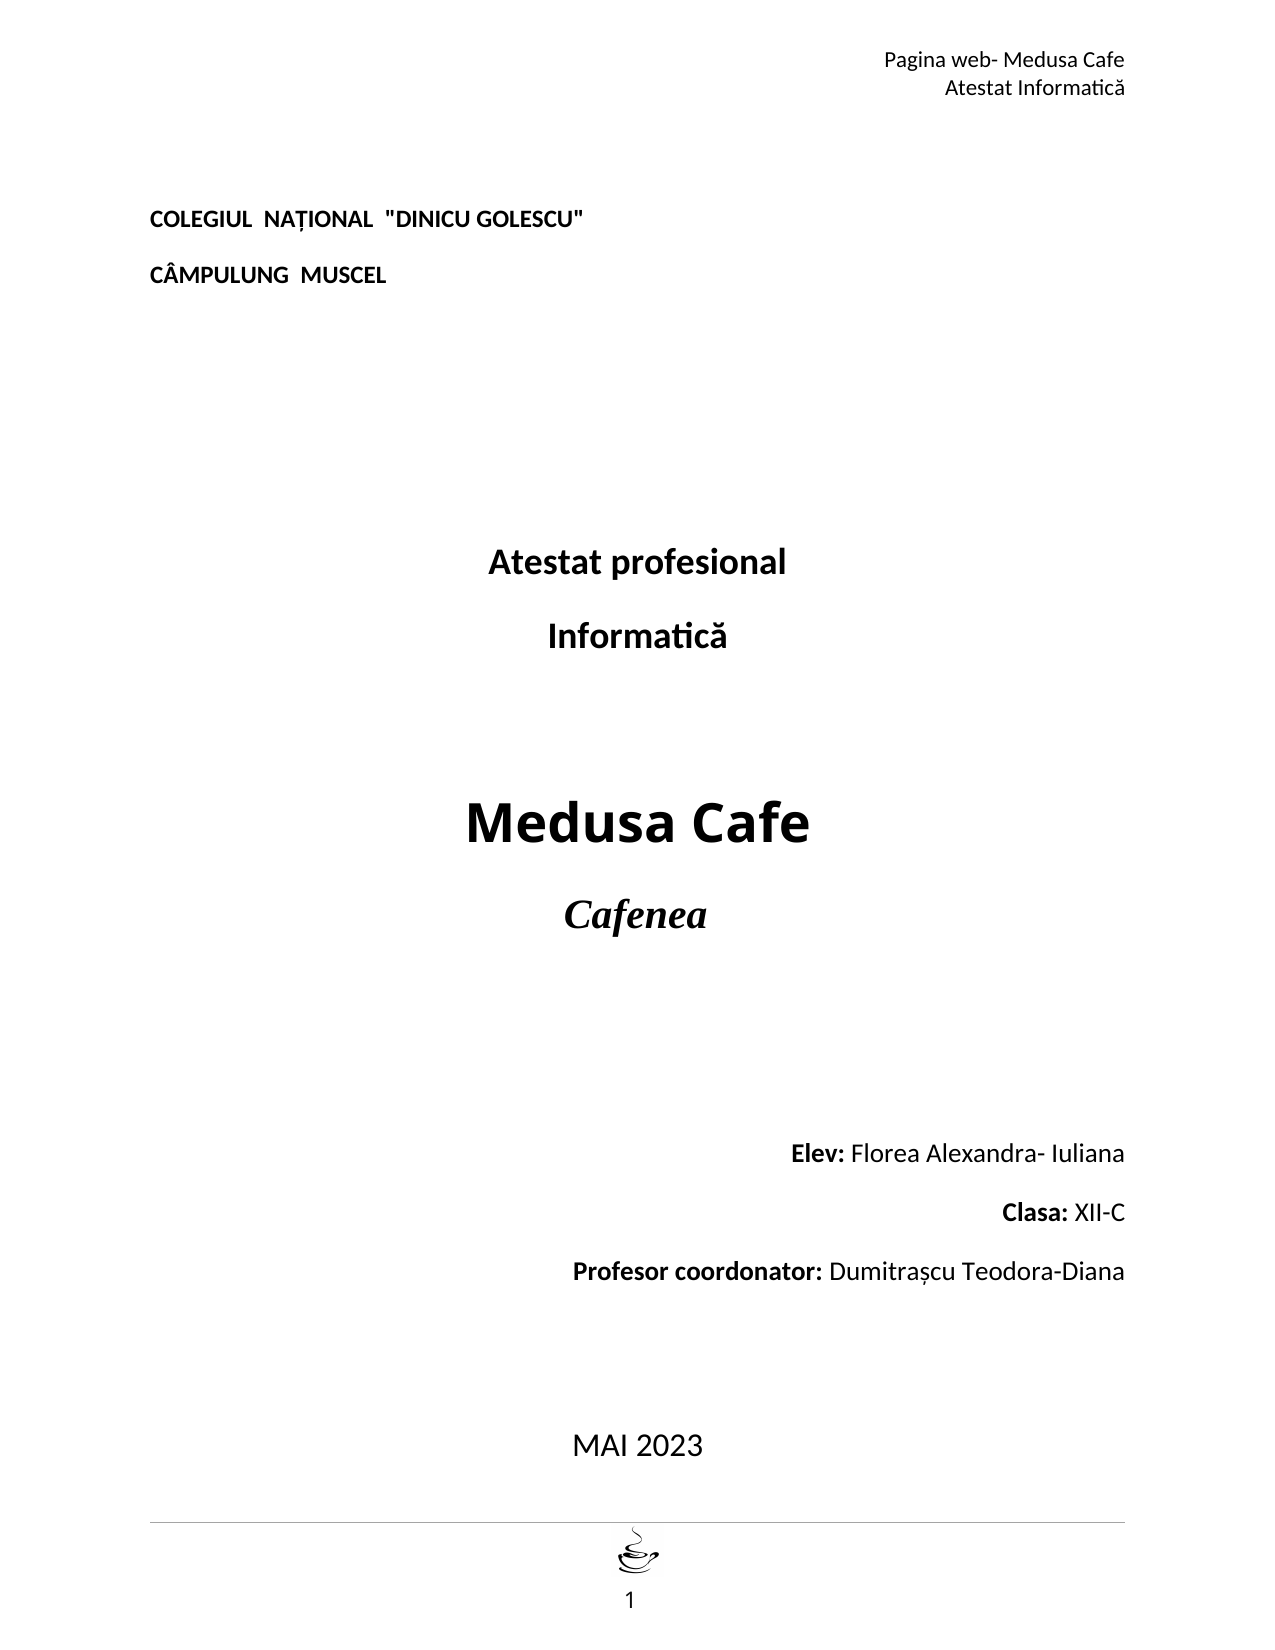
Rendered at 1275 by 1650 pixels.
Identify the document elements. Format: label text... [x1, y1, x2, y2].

text COLEGIUL NAȚIONAL "DINICU GOLESCU" [150, 203, 1125, 233]
text CÂMPULUNG MUSCEL [150, 259, 1125, 289]
text Informatică [150, 612, 1125, 657]
text Medusa Cafe [150, 784, 1125, 858]
text Clasa: XII-C [150, 1195, 1125, 1228]
text Profesor coordonator: Dumitrașcu Teodora-Diana [150, 1254, 1125, 1287]
text Atestat profesional [150, 538, 1125, 584]
picture [611, 1523, 664, 1577]
text MAI 2023 [150, 1424, 1125, 1465]
text Cafenea [150, 890, 1125, 938]
text Elev: Florea Alexandra- Iuliana [150, 1136, 1125, 1169]
